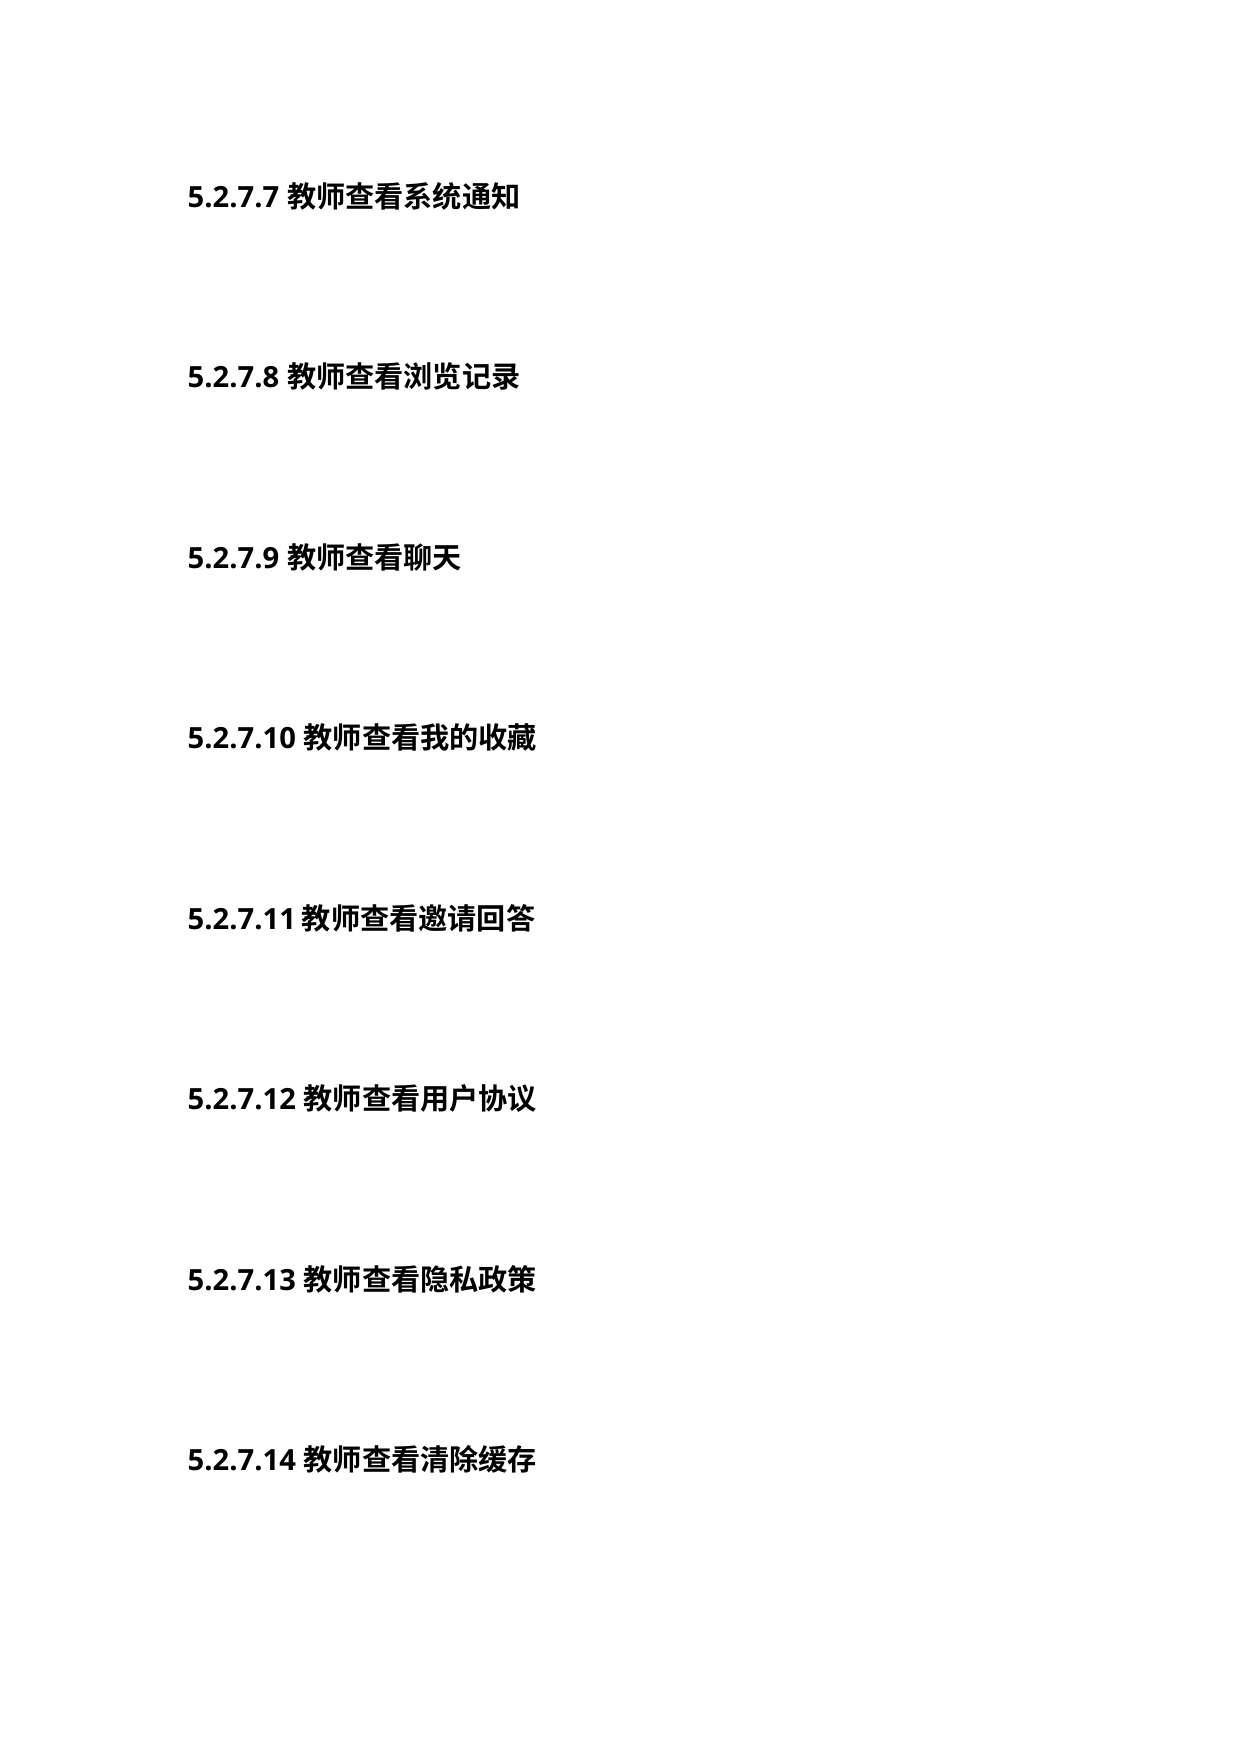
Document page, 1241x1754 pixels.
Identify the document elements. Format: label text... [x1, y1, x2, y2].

subtitle 5.2.7.12 教师查看用户协议 [187, 1064, 1053, 1129]
subtitle 5.2.7.8 教师查看浏览记录 [187, 342, 1053, 407]
subtitle 5.2.7.14 教师查看清除缓存 [187, 1426, 1053, 1491]
subtitle 5.2.7.10 教师查看我的收藏 [187, 703, 1053, 768]
subtitle 5.2.7.9 教师查看聊天 [187, 523, 1053, 588]
subtitle 5.2.7.13 教师查看隐私政策 [187, 1245, 1053, 1310]
subtitle 5.2.7.11教师查看邀请回答 [187, 884, 1053, 949]
subtitle 5.2.7.7 教师查看系统通知 [187, 162, 1053, 227]
